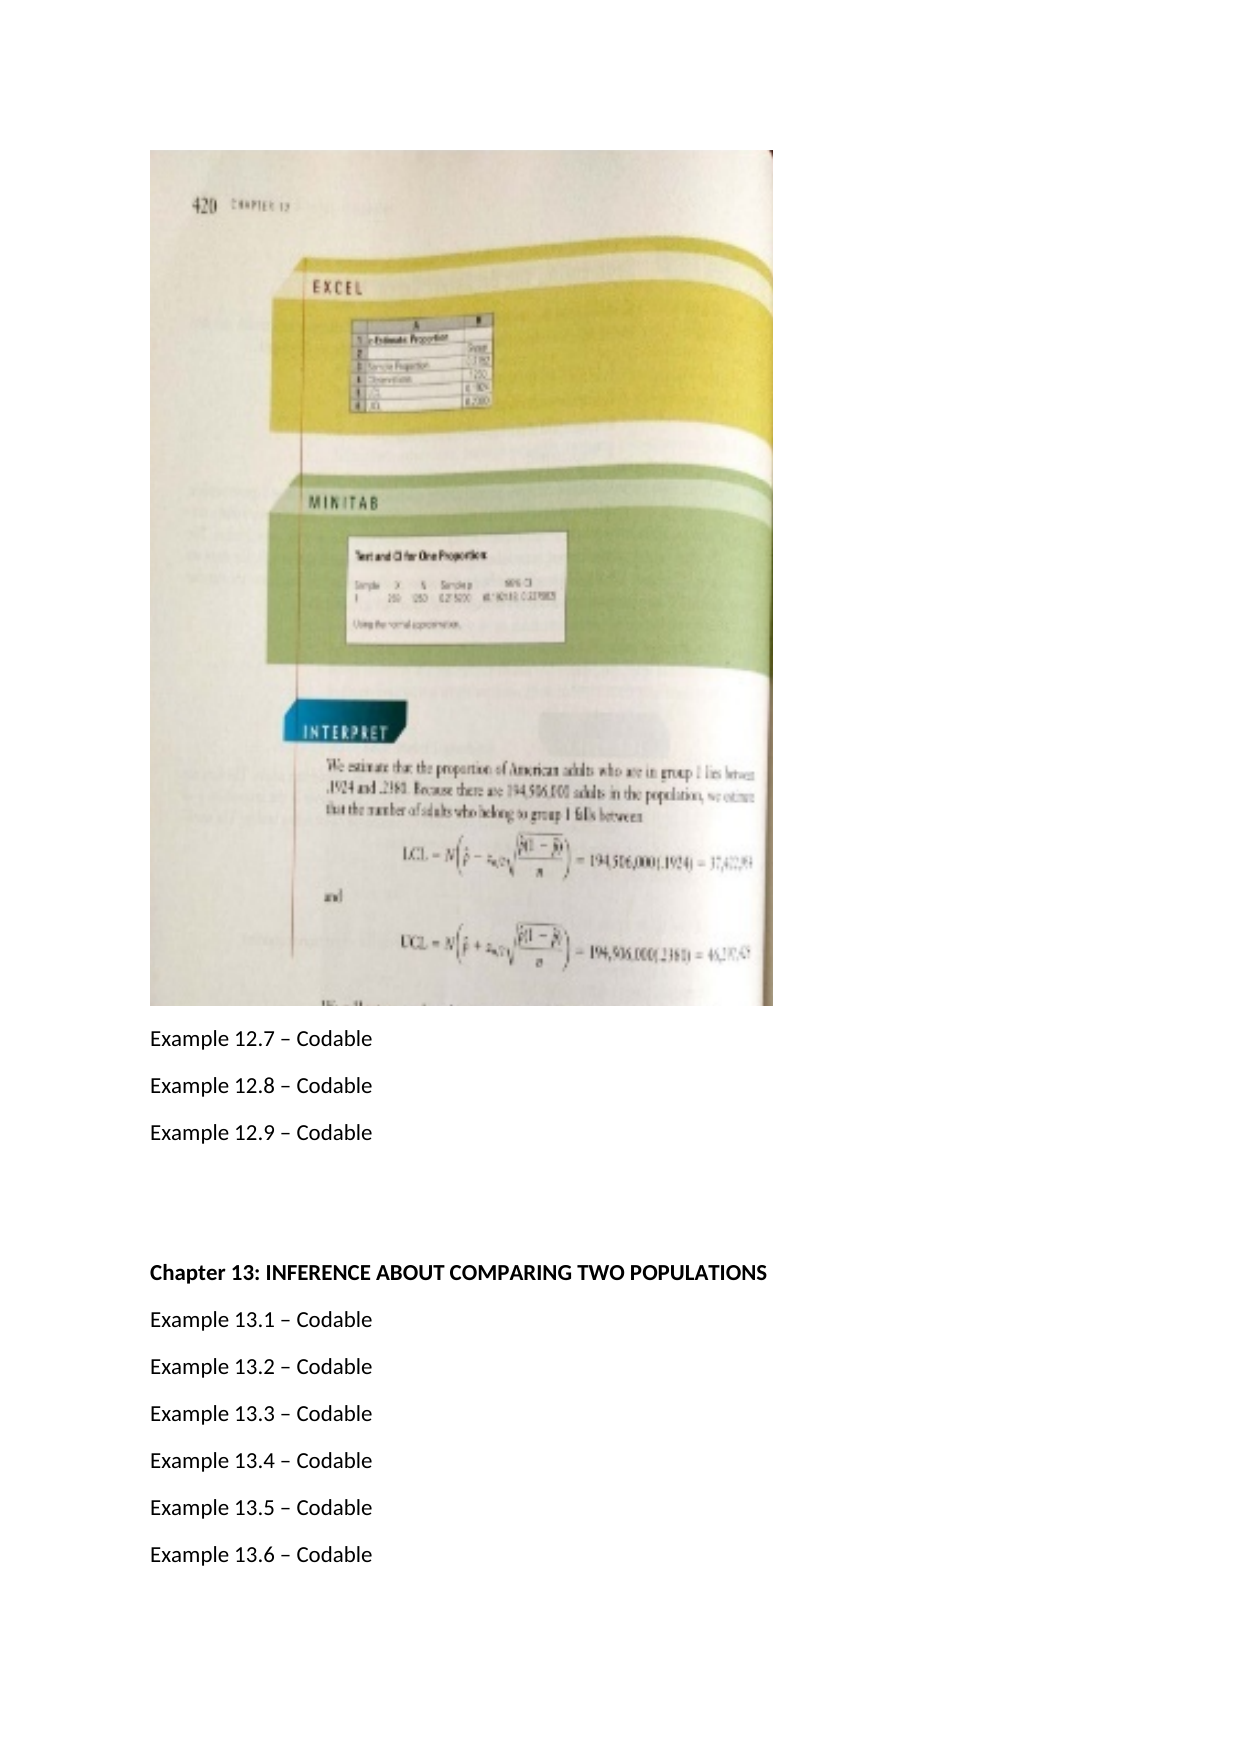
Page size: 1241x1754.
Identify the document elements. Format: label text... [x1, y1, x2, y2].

text Example 12.7 – Codable [150, 1024, 1090, 1052]
picture [150, 150, 773, 1006]
text Example 13.5 – Codable [150, 1493, 1090, 1521]
text Example 12.8 – Codable [150, 1071, 1090, 1099]
text Chapter 13: INFERENCE ABOUT COMPARING TWO POPULATIONS [150, 1258, 1090, 1286]
text Example 13.4 – Codable [150, 1446, 1090, 1474]
text Example 13.3 – Codable [150, 1399, 1090, 1427]
text Example 12.9 – Codable [150, 1118, 1090, 1146]
text Example 13.2 – Codable [150, 1352, 1090, 1380]
text Example 13.1 – Codable [150, 1305, 1090, 1333]
text Example 13.6 – Codable [150, 1540, 1090, 1568]
